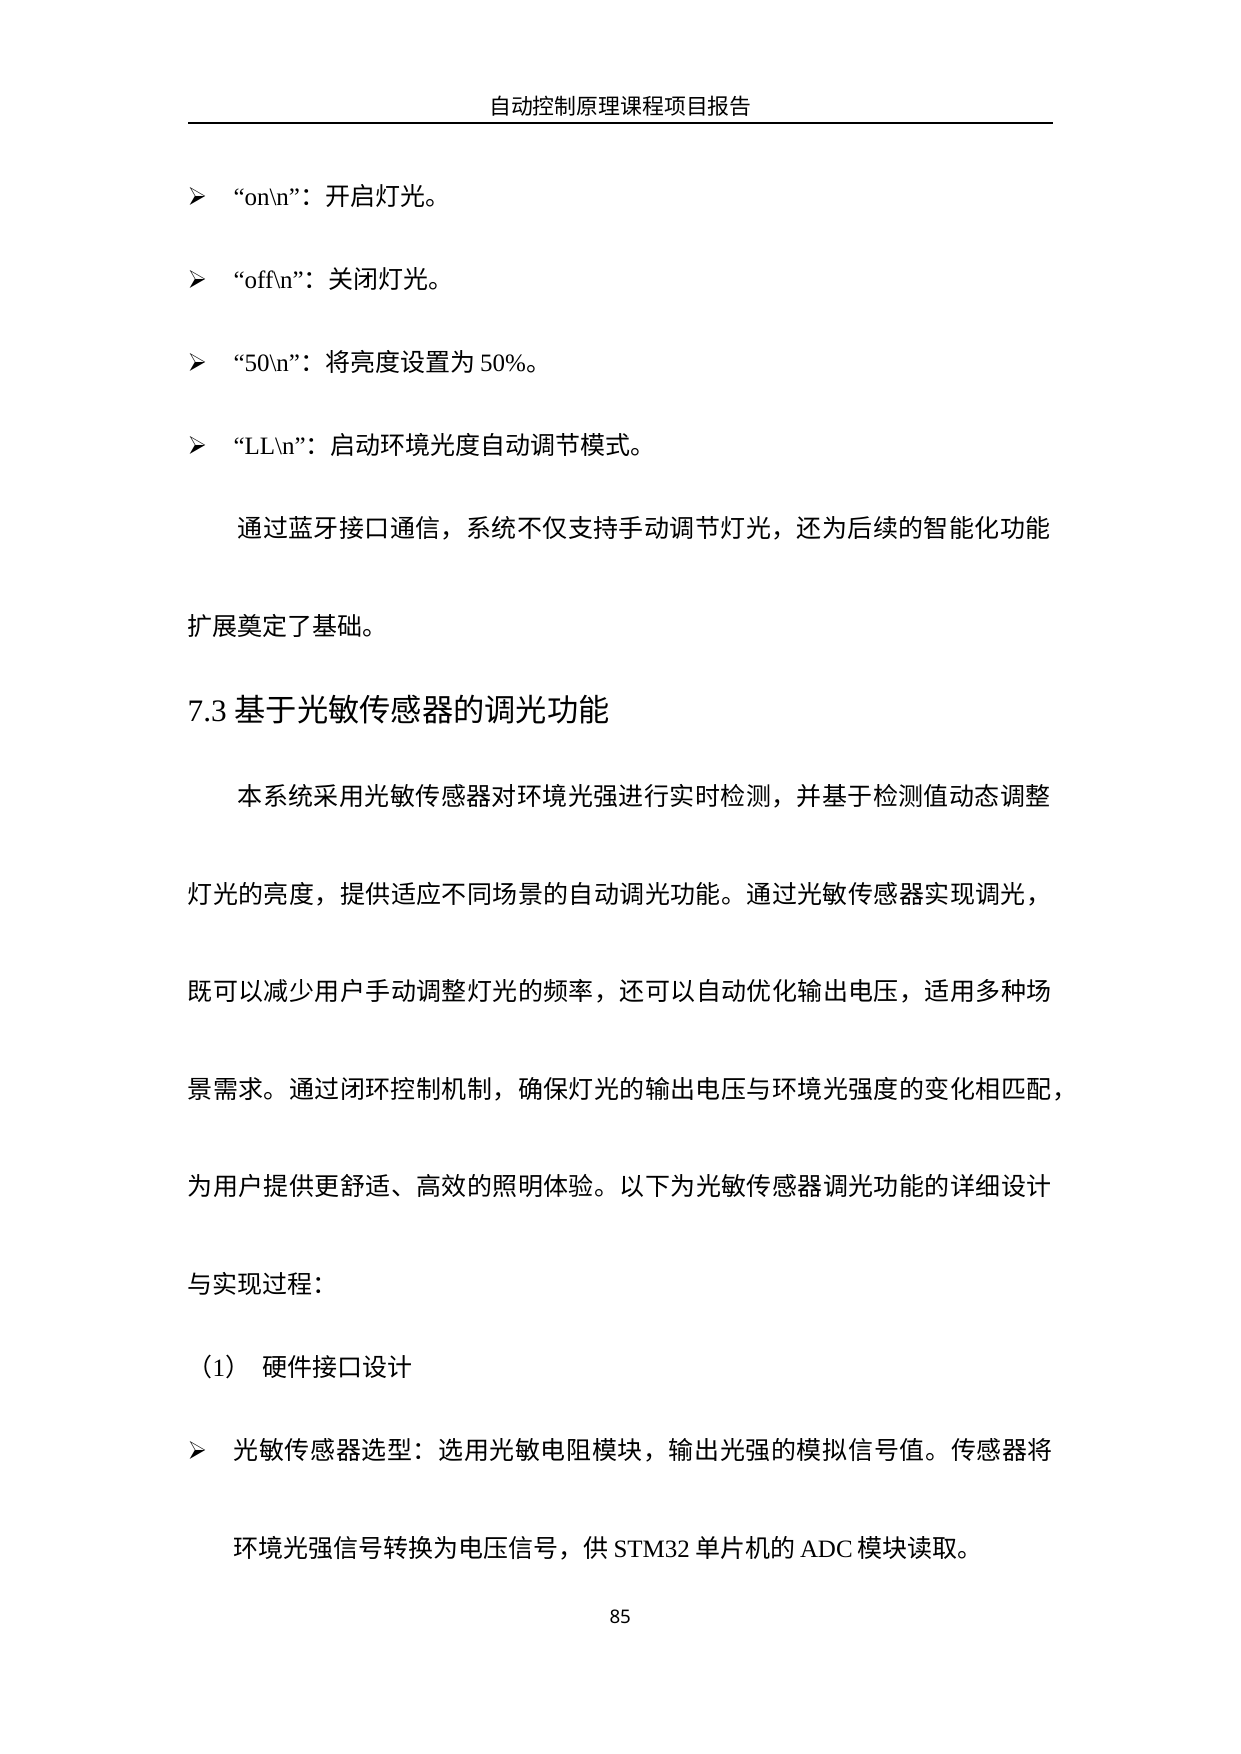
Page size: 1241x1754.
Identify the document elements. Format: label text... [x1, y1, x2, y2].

text 通过蓝牙接口通信，系统不仅支持手动调节灯光，还为后续的智能化功能扩展奠定了基础。 [187, 494, 1053, 657]
list “off\n”：关闭灯光。 [187, 245, 1053, 310]
text 本系统采用光敏传感器对环境光强进行实时检测，并基于检测值动态调整灯光的亮度，提供适应不同场景的自动调光功能。通过光敏传感器实现调光，既可以减少用户手动调整灯光的频率，还可以自动优化输出电压，适用多种场景需求。通过闭环控制机制，确保灯光的输出电压与环境光强度的变化相匹配，为用户提供更舒适、高效的照明体验。以下为光敏传感器调光功能的详细设计与实现过程： [187, 762, 1053, 1315]
list “on\n”：开启灯光。 [187, 162, 1053, 227]
list 硬件接口设计 [187, 1333, 1053, 1398]
text 7.3 基于光敏传感器的调光功能 [187, 675, 1053, 740]
list 光敏传感器选型：选用光敏电阻模块，输出光强的模拟信号值。传感器将环境光强信号转换为电压信号，供STM32单片机的ADC模块读取。 [187, 1416, 1053, 1579]
list “50\n”：将亮度设置为50%。 [187, 328, 1053, 393]
list “LL\n”：启动环境光度自动调节模式。 [187, 411, 1053, 476]
